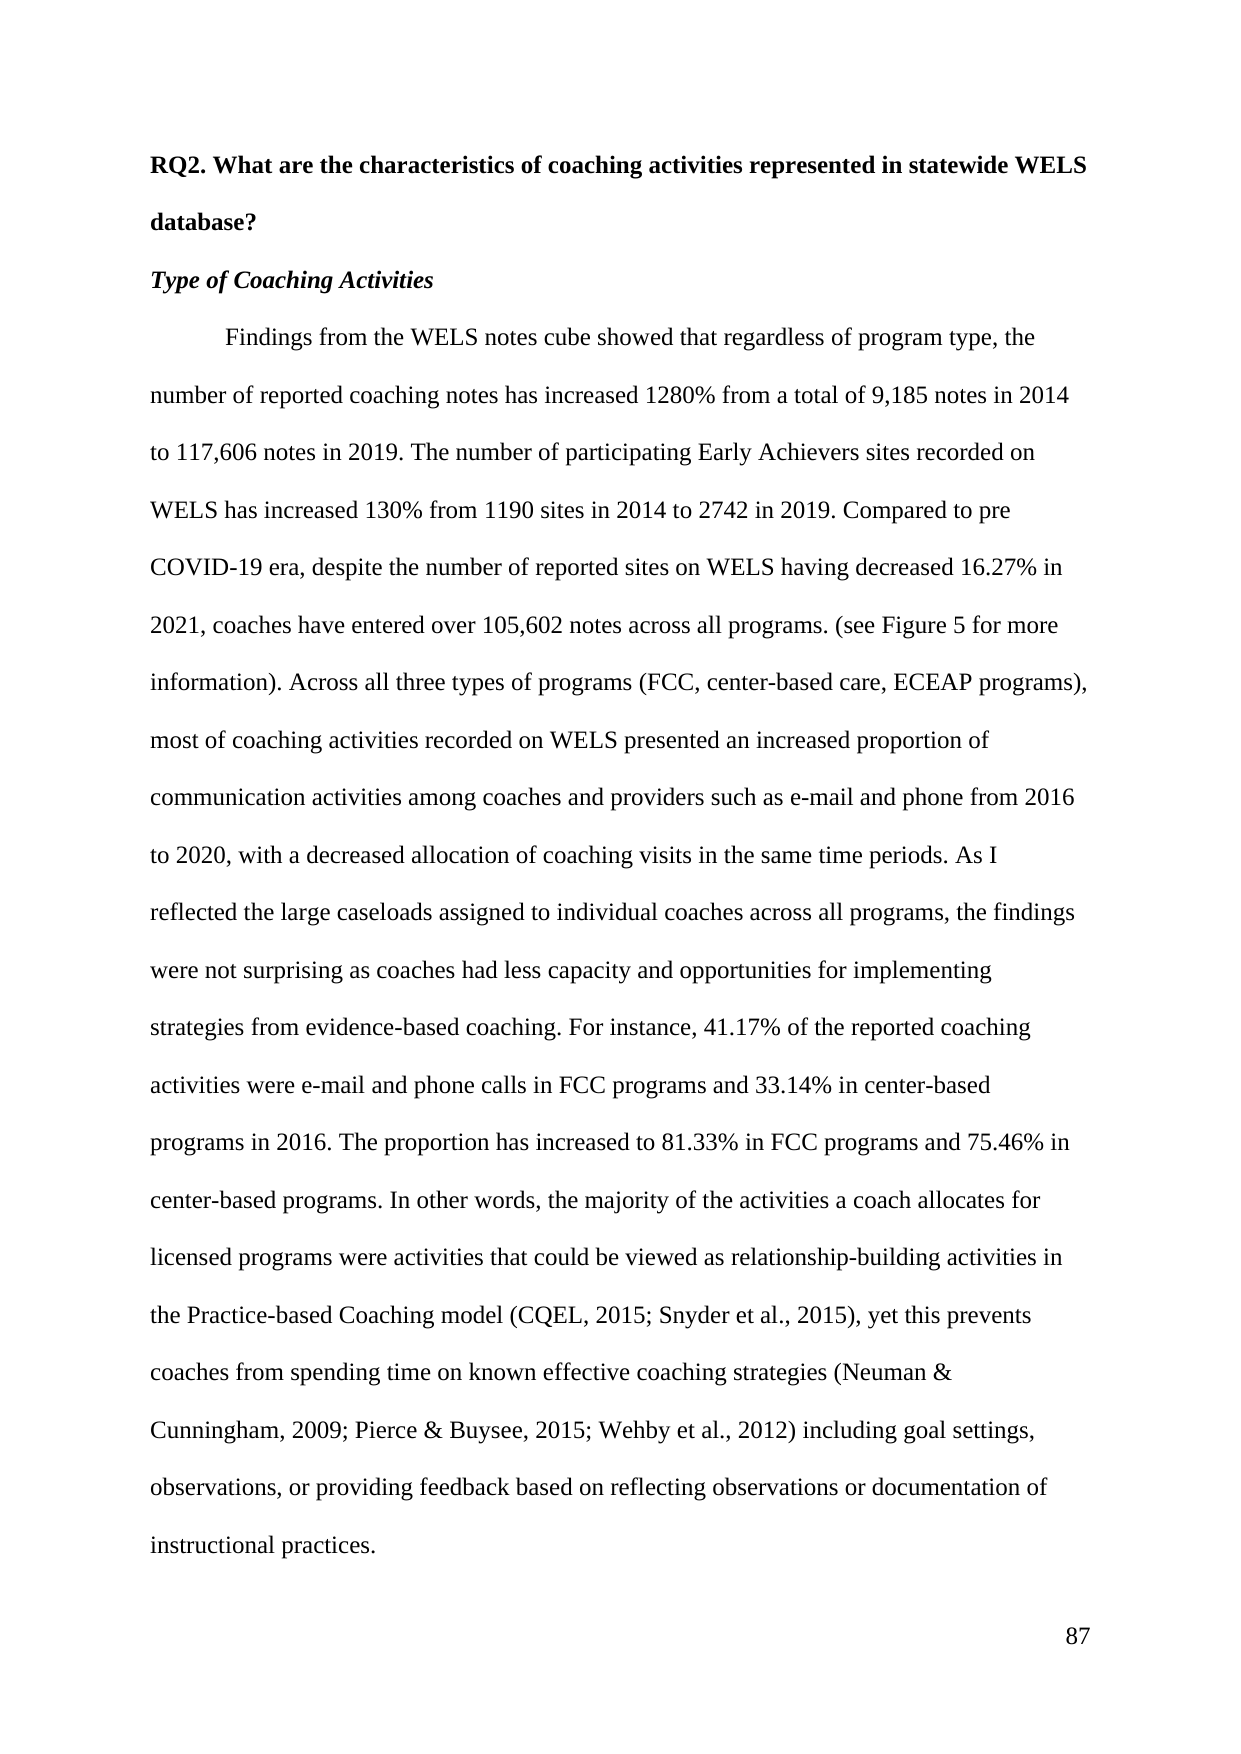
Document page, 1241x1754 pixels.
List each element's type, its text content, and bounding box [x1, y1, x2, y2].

subtitle RQ2. What are the characteristics of coaching activities represented in statewide WELS database? [150, 150, 1090, 236]
text Findings from the WELS notes cube showed that regardless of program type, the number of reported coaching notes has increased 1280% from a total of 9,185 notes in 2014 to 117,606 notes in 2019. The number of participating Early Achievers sites recorded on WELS has increased 130% from 1190 sites in 2014 to 2742 in 2019. Compared to pre COVID-19 era, despite the number of reported sites on WELS having decreased 16.27% in 2021, coaches have entered over 105,602 notes across all programs. (see Figure 5 for more information). Across all three types of programs (FCC, center-based care, ECEAP programs), most of coaching activities recorded on WELS presented an increased proportion of communication activities among coaches and providers such as e-mail and phone from 2016 to 2020, with a decreased allocation of coaching visits in the same time periods. As I reflected the large caseloads assigned to individual coaches across all programs, the findings were not surprising as coaches had less capacity and opportunities for implementing strategies from evidence-based coaching. For instance, 41.17% of the reported coaching activities were e-mail and phone calls in FCC programs and 33.14% in center-based programs in 2016. The proportion has increased to 81.33% in FCC programs and 75.46% in center-based programs. In other words, the majority of the activities a coach allocates for licensed programs were activities that could be viewed as relationship-building activities in the Practice-based Coaching model (CQEL, 2015; Snyder et al., 2015), yet this prevents coaches from spending time on known effective coaching strategies (Neuman & Cunningham, 2009; Pierce & Buysee, 2015; Wehby et al., 2012) including goal settings, observations, or providing feedback based on reflecting observations or documentation of instructional practices. [150, 322, 1090, 1559]
text Type of Coaching Activities [150, 265, 1090, 294]
